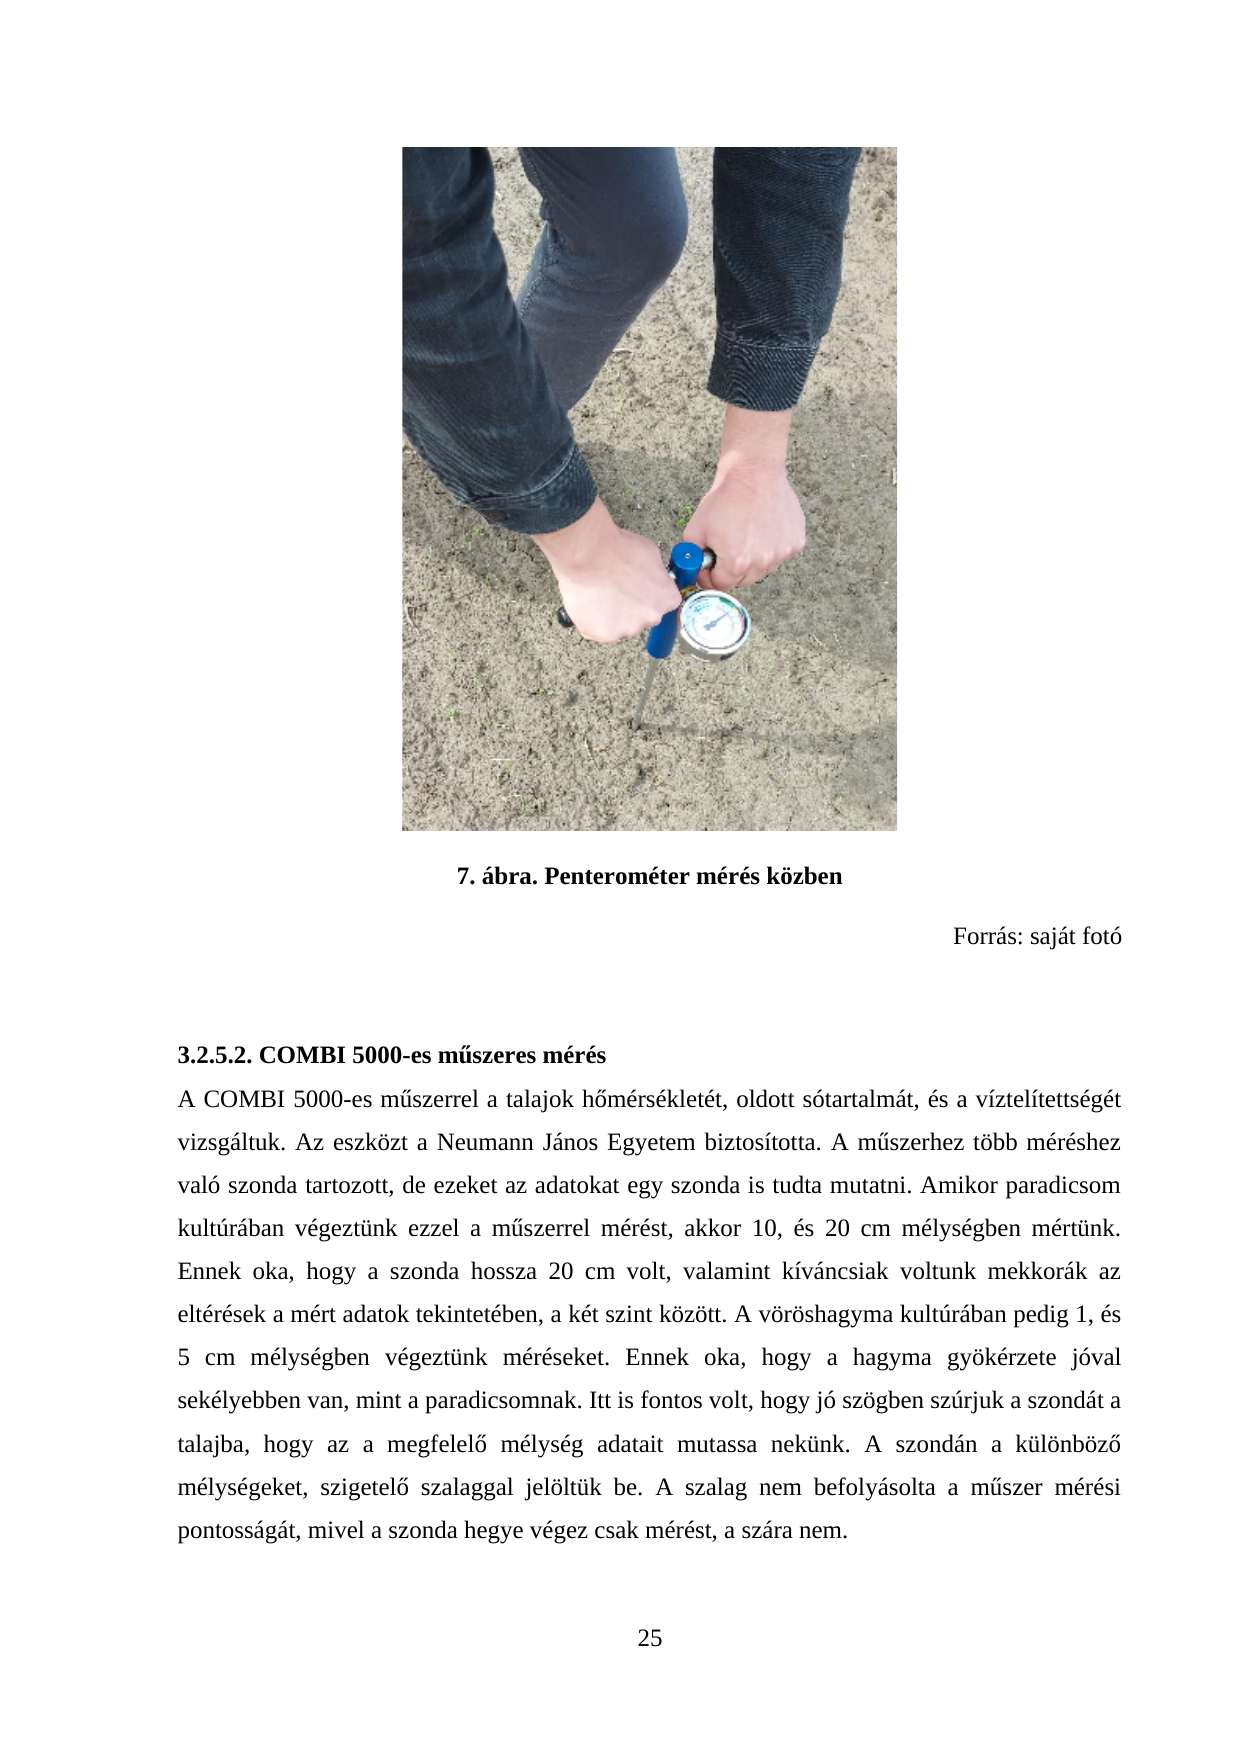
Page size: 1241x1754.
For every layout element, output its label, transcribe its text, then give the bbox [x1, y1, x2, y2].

text 7. ábra. Penterométer mérés közben [177, 861, 1122, 890]
picture [402, 147, 898, 831]
text Forrás: saját fotó [177, 921, 1122, 950]
subtitle 3.2.5.2. COMBI 5000-es műszeres mérés [177, 1041, 1122, 1069]
text A COMBI 5000-es műszerrel a talajok hőmérsékletét, oldott sótartalmát, és a víztelítettségét vizsgáltuk. Az eszközt a Neumann János Egyetem biztosította. A műszerhez több méréshez való szonda tartozott, de ezeket az adatokat egy szonda is tudta mutatni. Amikor paradicsom kultúrában végeztünk ezzel a műszerrel mérést, akkor 10, és 20 cm mélységben mértünk. Ennek oka, hogy a szonda hossza 20 cm volt, valamint kíváncsiak voltunk mekkorák az eltérések a mért adatok tekintetében, a két szint között. A vöröshagyma kultúrában pedig 1, és 5 cm mélységben végeztünk méréseket. Ennek oka, hogy a hagyma gyökérzete jóval sekélyebben van, mint a paradicsomnak. Itt is fontos volt, hogy jó szögben szúrjuk a szondát a talajba, hogy az a megfelelő mélység adatait mutassa nekünk. A szondán a különböző mélységeket, szigetelő szalaggal jelöltük be. A szalag nem befolyásolta a műszer mérési pontosságát, mivel a szonda hegye végez csak mérést, a szára nem. [177, 1084, 1122, 1544]
